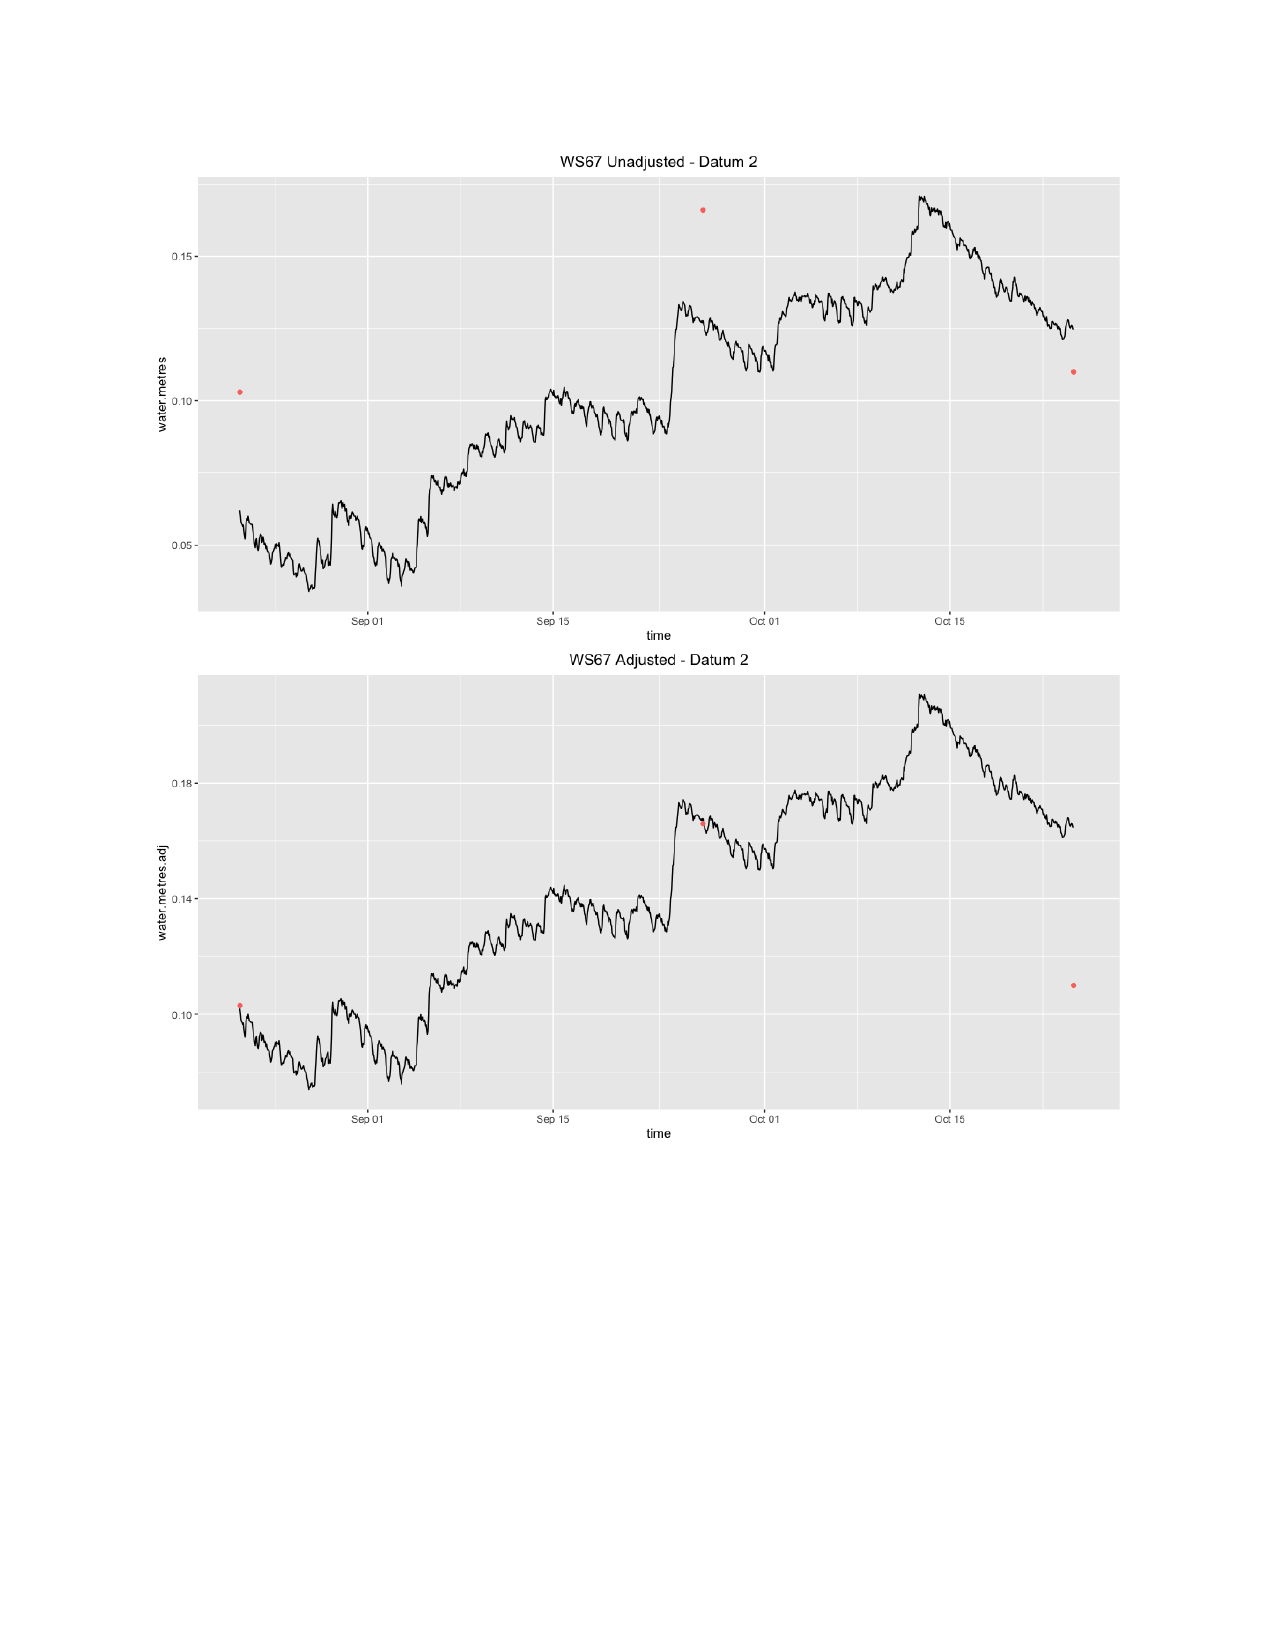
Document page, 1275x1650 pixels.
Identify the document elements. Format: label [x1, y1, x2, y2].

picture [150, 150, 1125, 1146]
